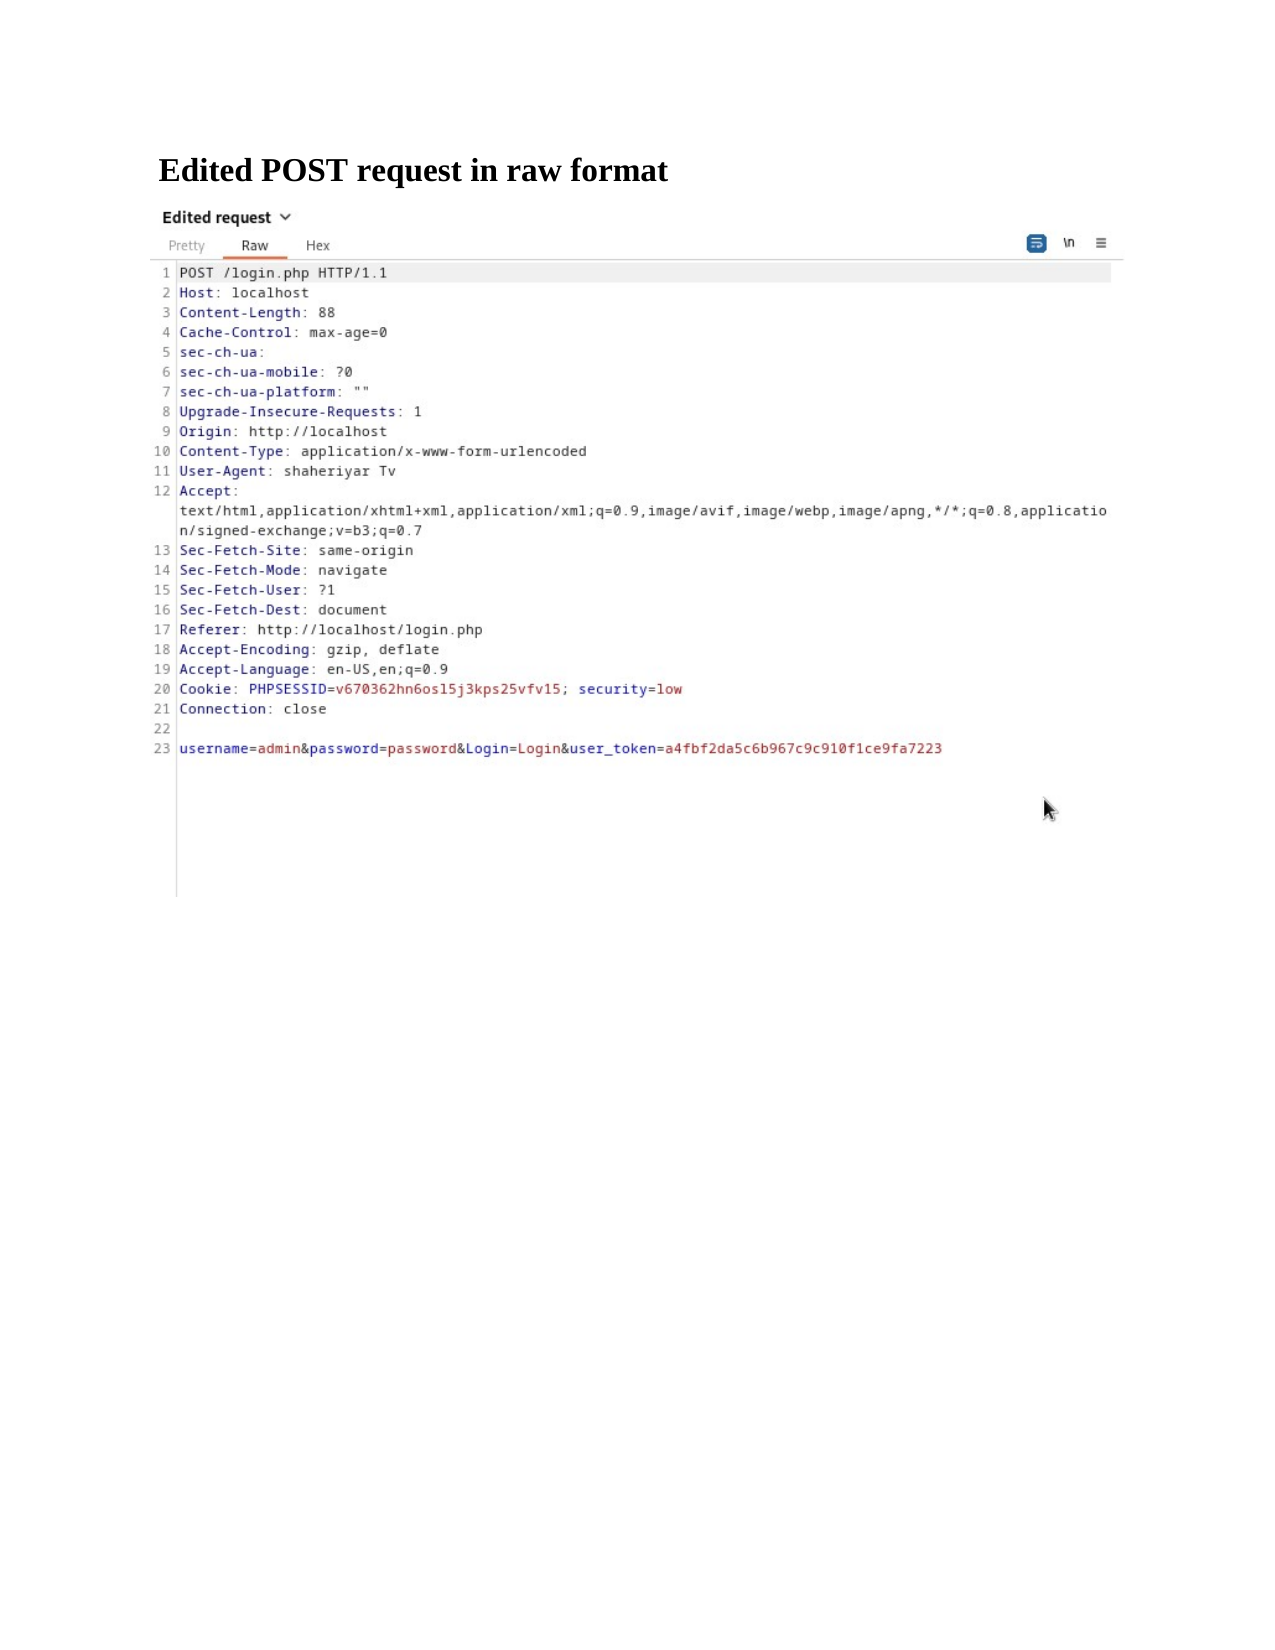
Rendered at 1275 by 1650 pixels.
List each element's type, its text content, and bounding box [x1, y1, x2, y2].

picture [150, 191, 1125, 897]
subtitle Edited POST request in raw format [150, 150, 1125, 188]
